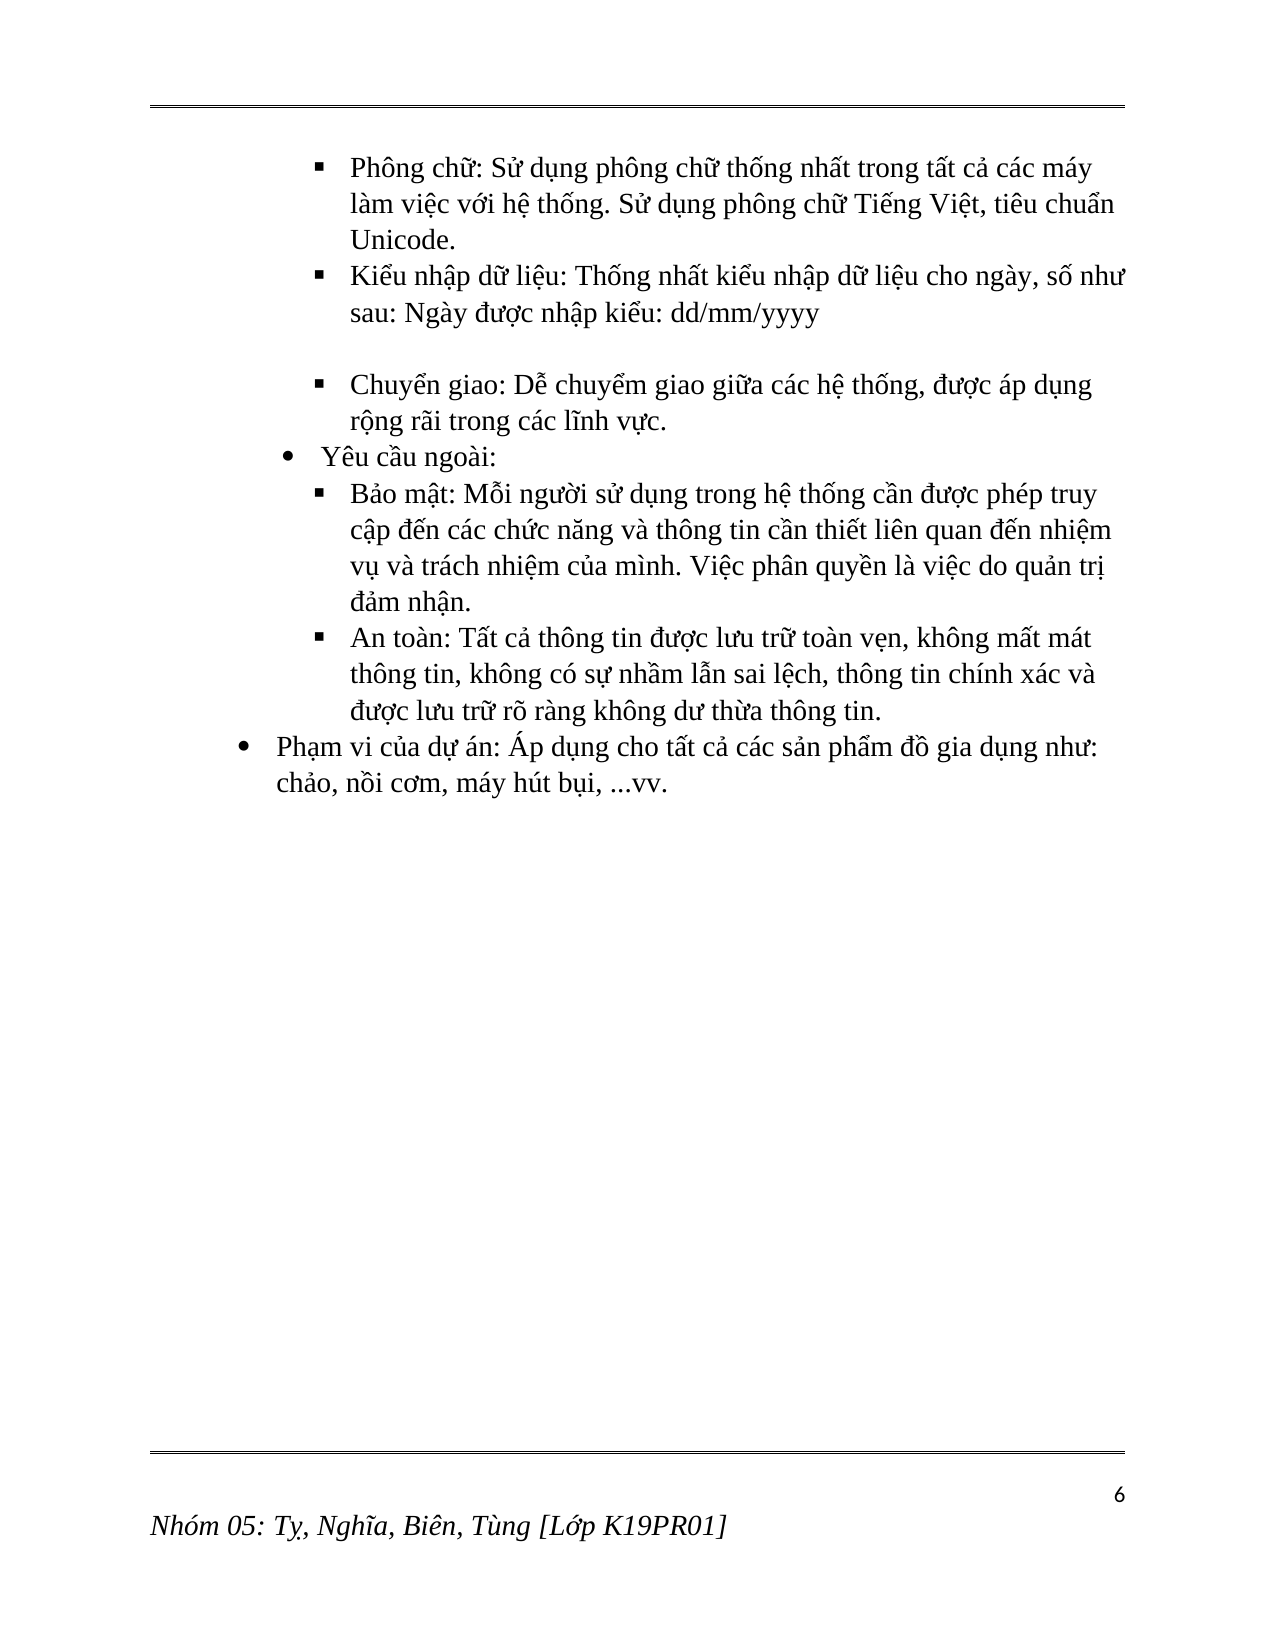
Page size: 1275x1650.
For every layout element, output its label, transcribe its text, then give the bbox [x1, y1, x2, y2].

list Bảo mật: Mỗi người sử dụng trong hệ thống cần được phép truy cập đến các chức năng và thông tin cần thiết liên quan đến nhiệm vụ và trách nhiệm của mình. Việc phân quyền là việc do quản trị đảm nhận. [312, 476, 1125, 618]
list Chuyển giao: Dễ chuyểm giao giữa các hệ thống, được áp dụng rộng rãi trong các lĩnh vực. [312, 367, 1125, 437]
list Kiểu nhập dữ liệu: Thống nhất kiểu nhập dữ liệu cho ngày, số như sau: Ngày được nhập kiểu: dd/mm/yyyy [312, 258, 1125, 328]
list Yêu cầu ngoài: [283, 439, 1125, 473]
list Phạm vi của dự án: Áp dụng cho tất cả các sản phẩm đồ gia dụng như: chảo, nồi cơm, máy hút bụi, ...vv. [238, 729, 1125, 799]
list An toàn: Tất cả thông tin được lưu trữ toàn vẹn, không mất mát thông tin, không có sự nhầm lẫn sai lệch, thông tin chính xác và được lưu trữ rõ ràng không dư thừa thông tin. [312, 620, 1125, 726]
list Phông chữ: Sử dụng phông chữ thống nhất trong tất cả các máy làm việc với hệ thống. Sử dụng phông chữ Tiếng Việt, tiêu chuẩn Unicode. [312, 150, 1125, 256]
